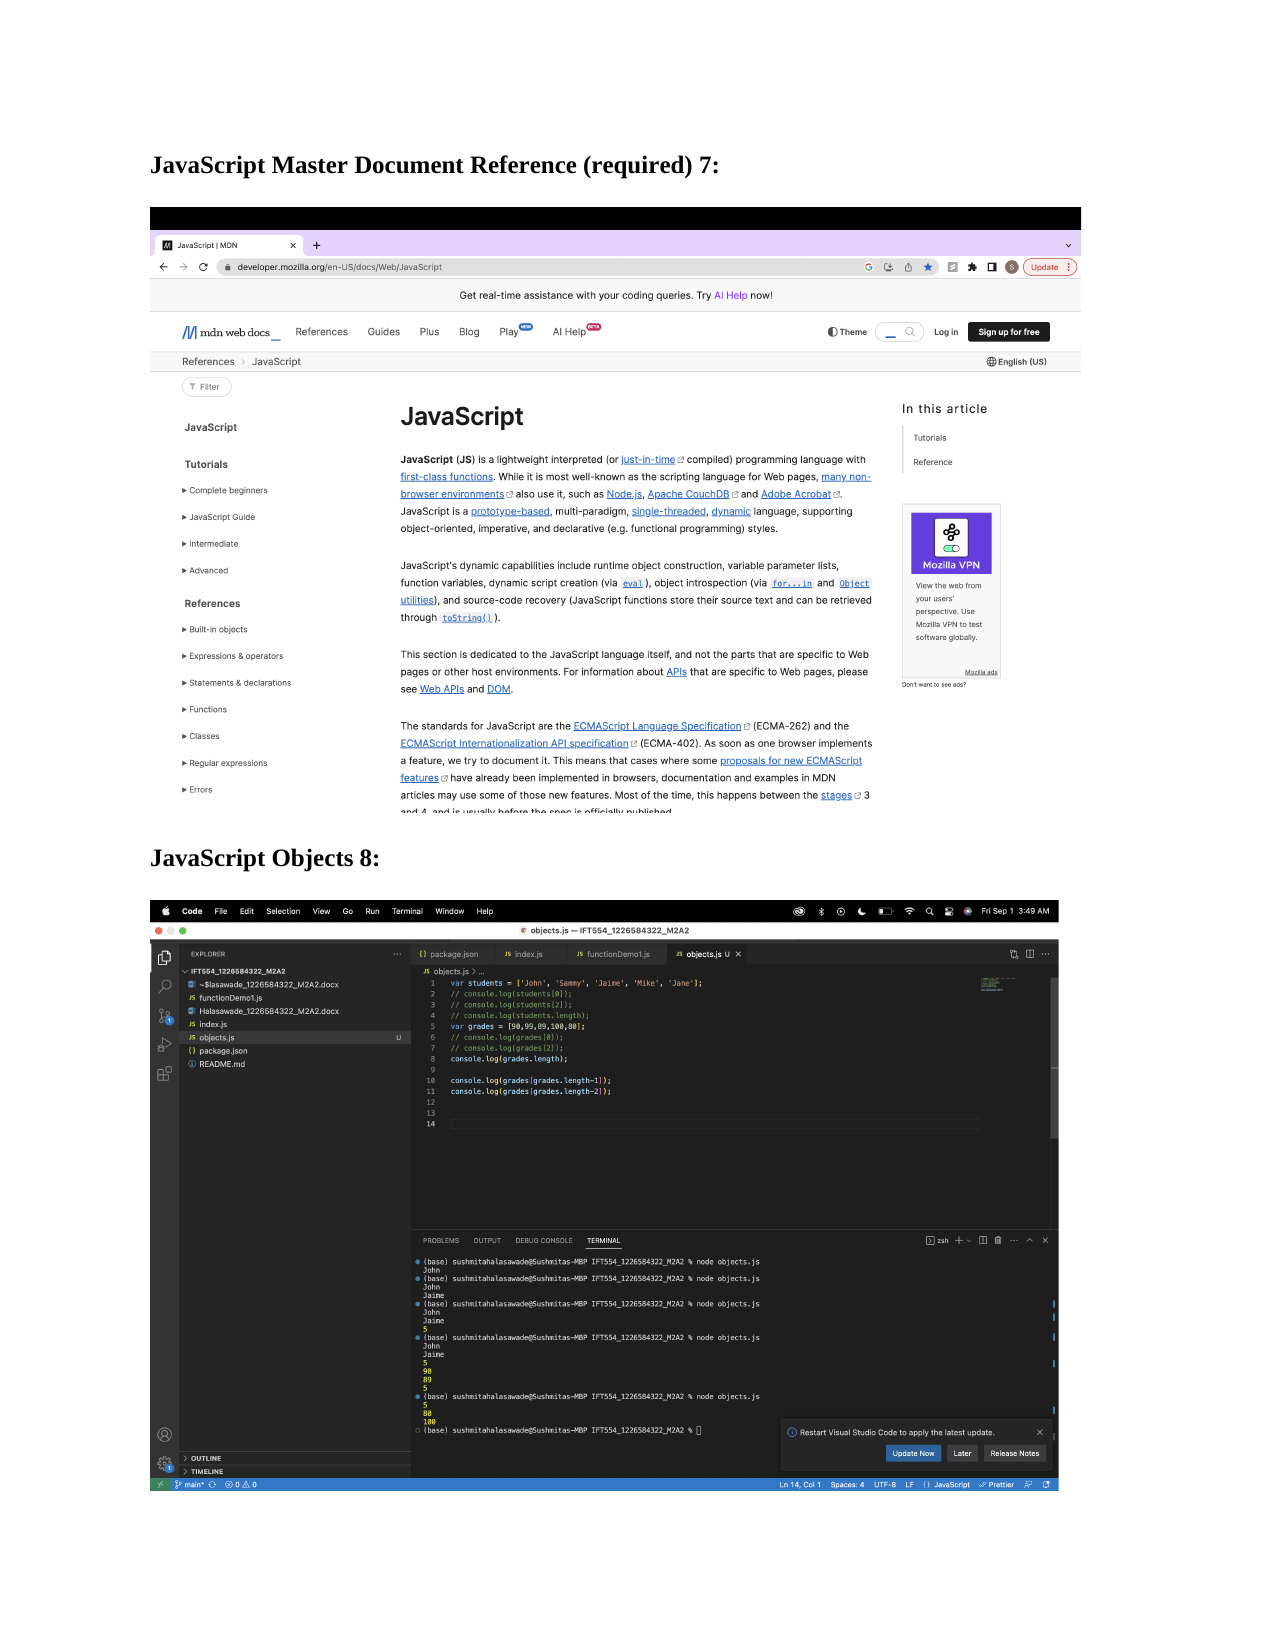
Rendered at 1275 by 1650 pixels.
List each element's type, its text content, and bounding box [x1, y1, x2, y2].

text JavaScript Objects 8: [150, 843, 1125, 871]
text JavaScript Master Document Reference (required) 7: [150, 150, 1125, 179]
picture [150, 207, 1082, 813]
picture [150, 900, 1059, 1491]
